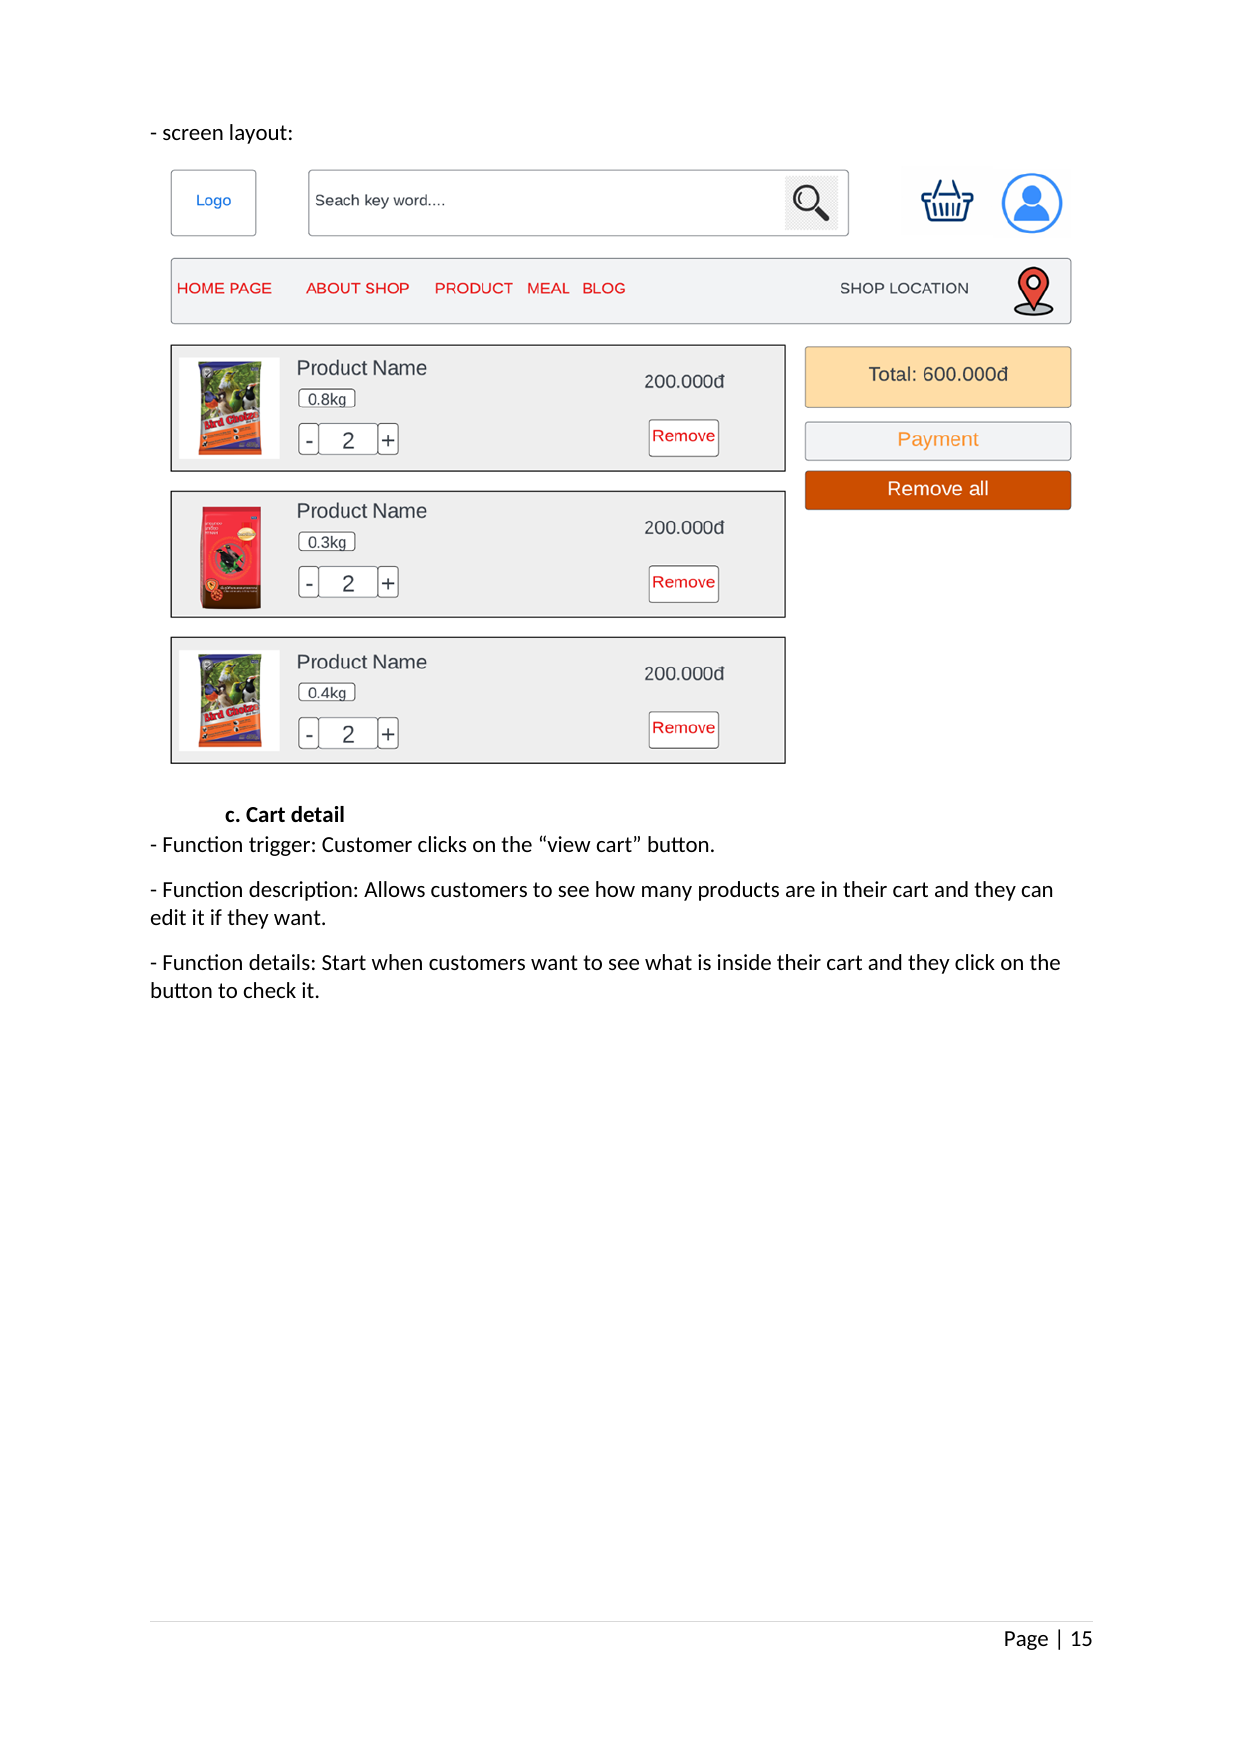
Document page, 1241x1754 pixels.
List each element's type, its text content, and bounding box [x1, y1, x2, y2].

text - Function details: Start when customers want to see what is inside their cart and they click on the button to check it. [150, 948, 1093, 1004]
picture [150, 146, 1091, 784]
text - Function trigger: Customer clicks on the “view cart” button. [150, 830, 1093, 858]
text - Function description: Allows customers to see how many products are in their cart and they can edit it if they want. [150, 875, 1093, 931]
subtitle c. Cart detail [225, 800, 1093, 828]
